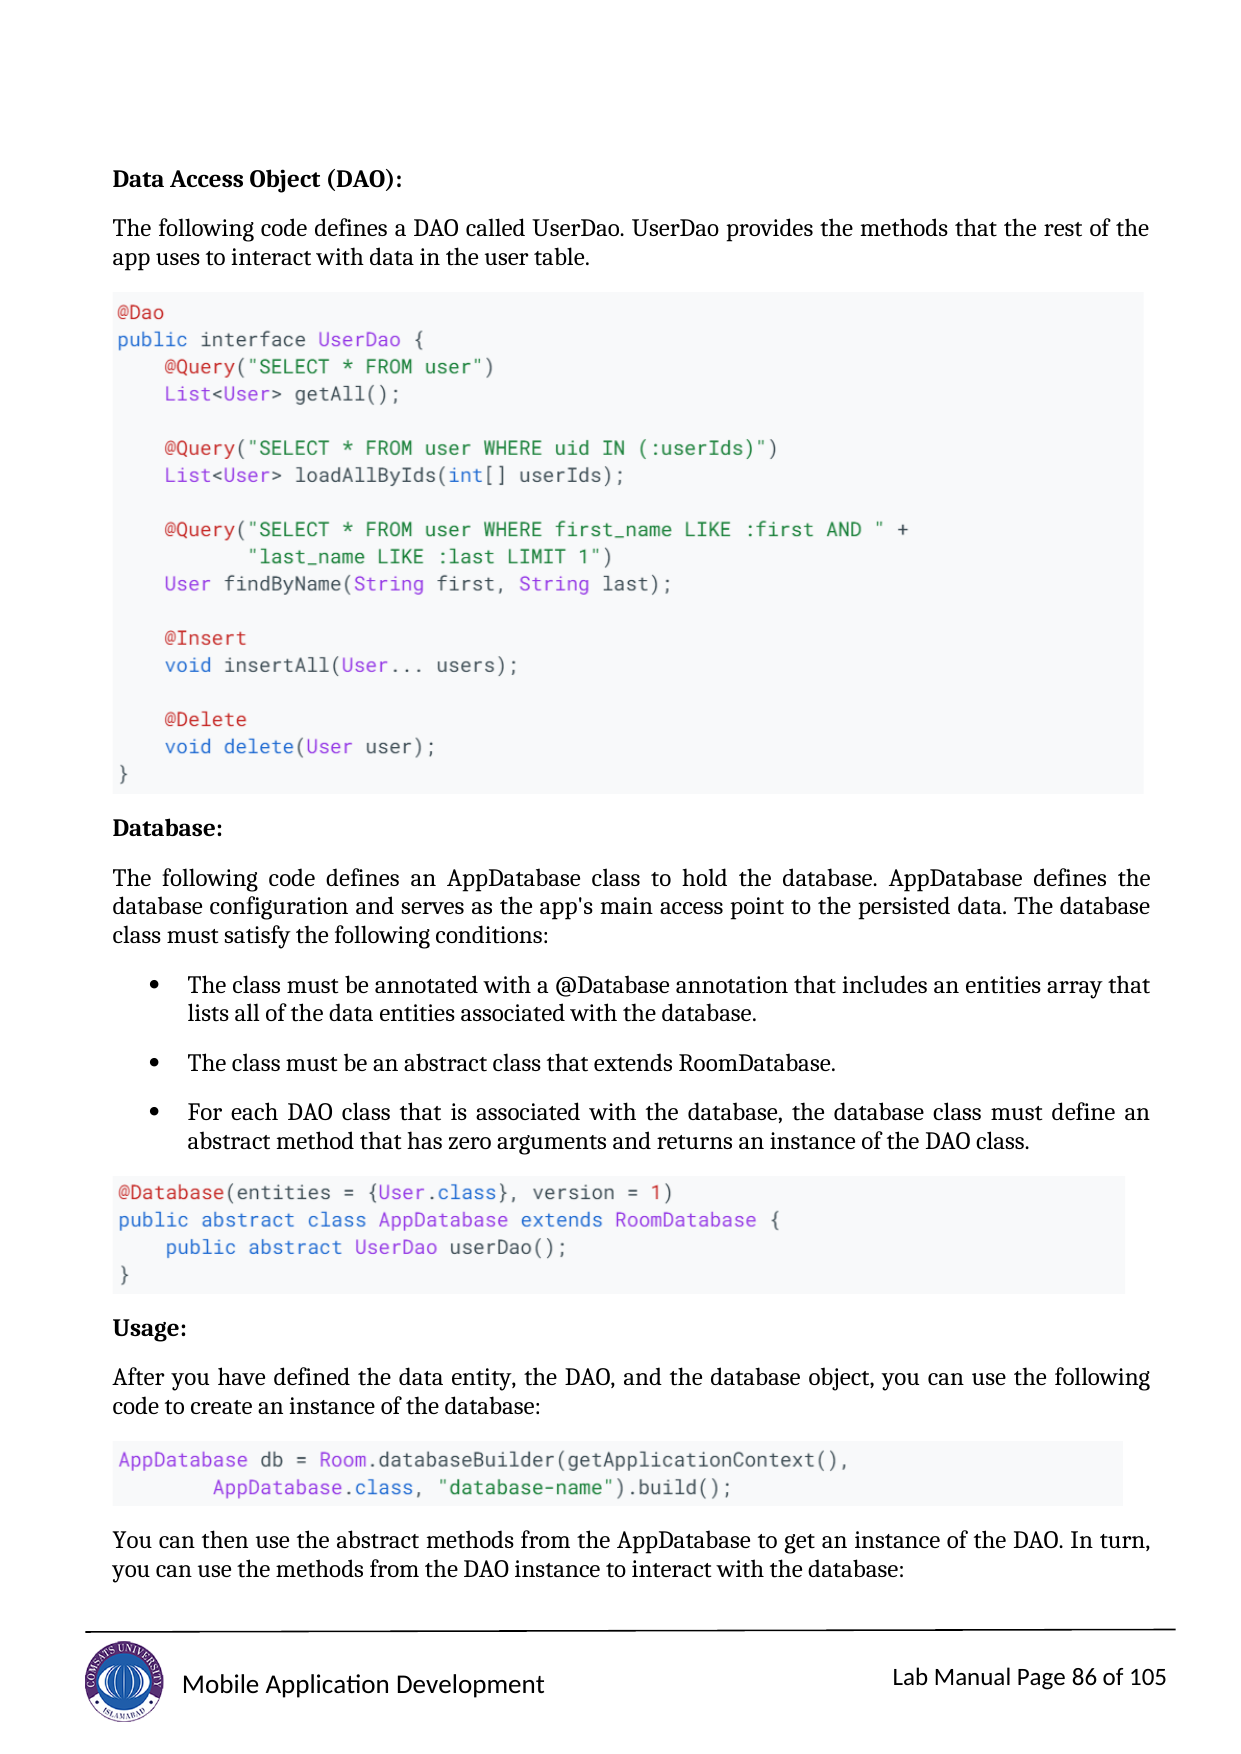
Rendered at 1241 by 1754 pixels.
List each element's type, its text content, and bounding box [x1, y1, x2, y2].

list The class must be an abstract class that extends RoomDatabase. [150, 1049, 1152, 1077]
list For each DAO class that is associated with the database, the database class must define an abstract method that has zero arguments and returns an instance of the DAO class. [150, 1098, 1152, 1156]
picture [112, 1441, 1123, 1506]
picture [112, 292, 1144, 794]
list The class must be annotated with a @Database annotation that includes an entities array that lists all of the data entities associated with the database. [150, 971, 1152, 1028]
subtitle Data Access Object (DAO): [112, 164, 1240, 193]
picture [112, 1176, 1125, 1294]
text The following code defines an AppDatabase class to hold the database. AppDatabase defines the database configuration and serves as the app's main access point to the persisted data. The database class must satisfy the following conditions: [112, 863, 1152, 950]
text After you have defined the data entity, the DAO, and the database object, you can use the following code to create an instance of the database: [112, 1363, 1152, 1421]
text You can then use the abstract methods from the AppDatabase to get an instance of the DAO. In turn, you can use the methods from the DAO instance to interact with the database: [112, 1526, 1152, 1583]
picture [85, 1641, 165, 1722]
text The following code defines a DAO called UserDao. UserDao provides the methods that the rest of the app uses to interact with data in the user table. [112, 214, 1152, 272]
subtitle Database: [112, 814, 1240, 843]
subtitle Usage: [112, 1314, 1240, 1343]
